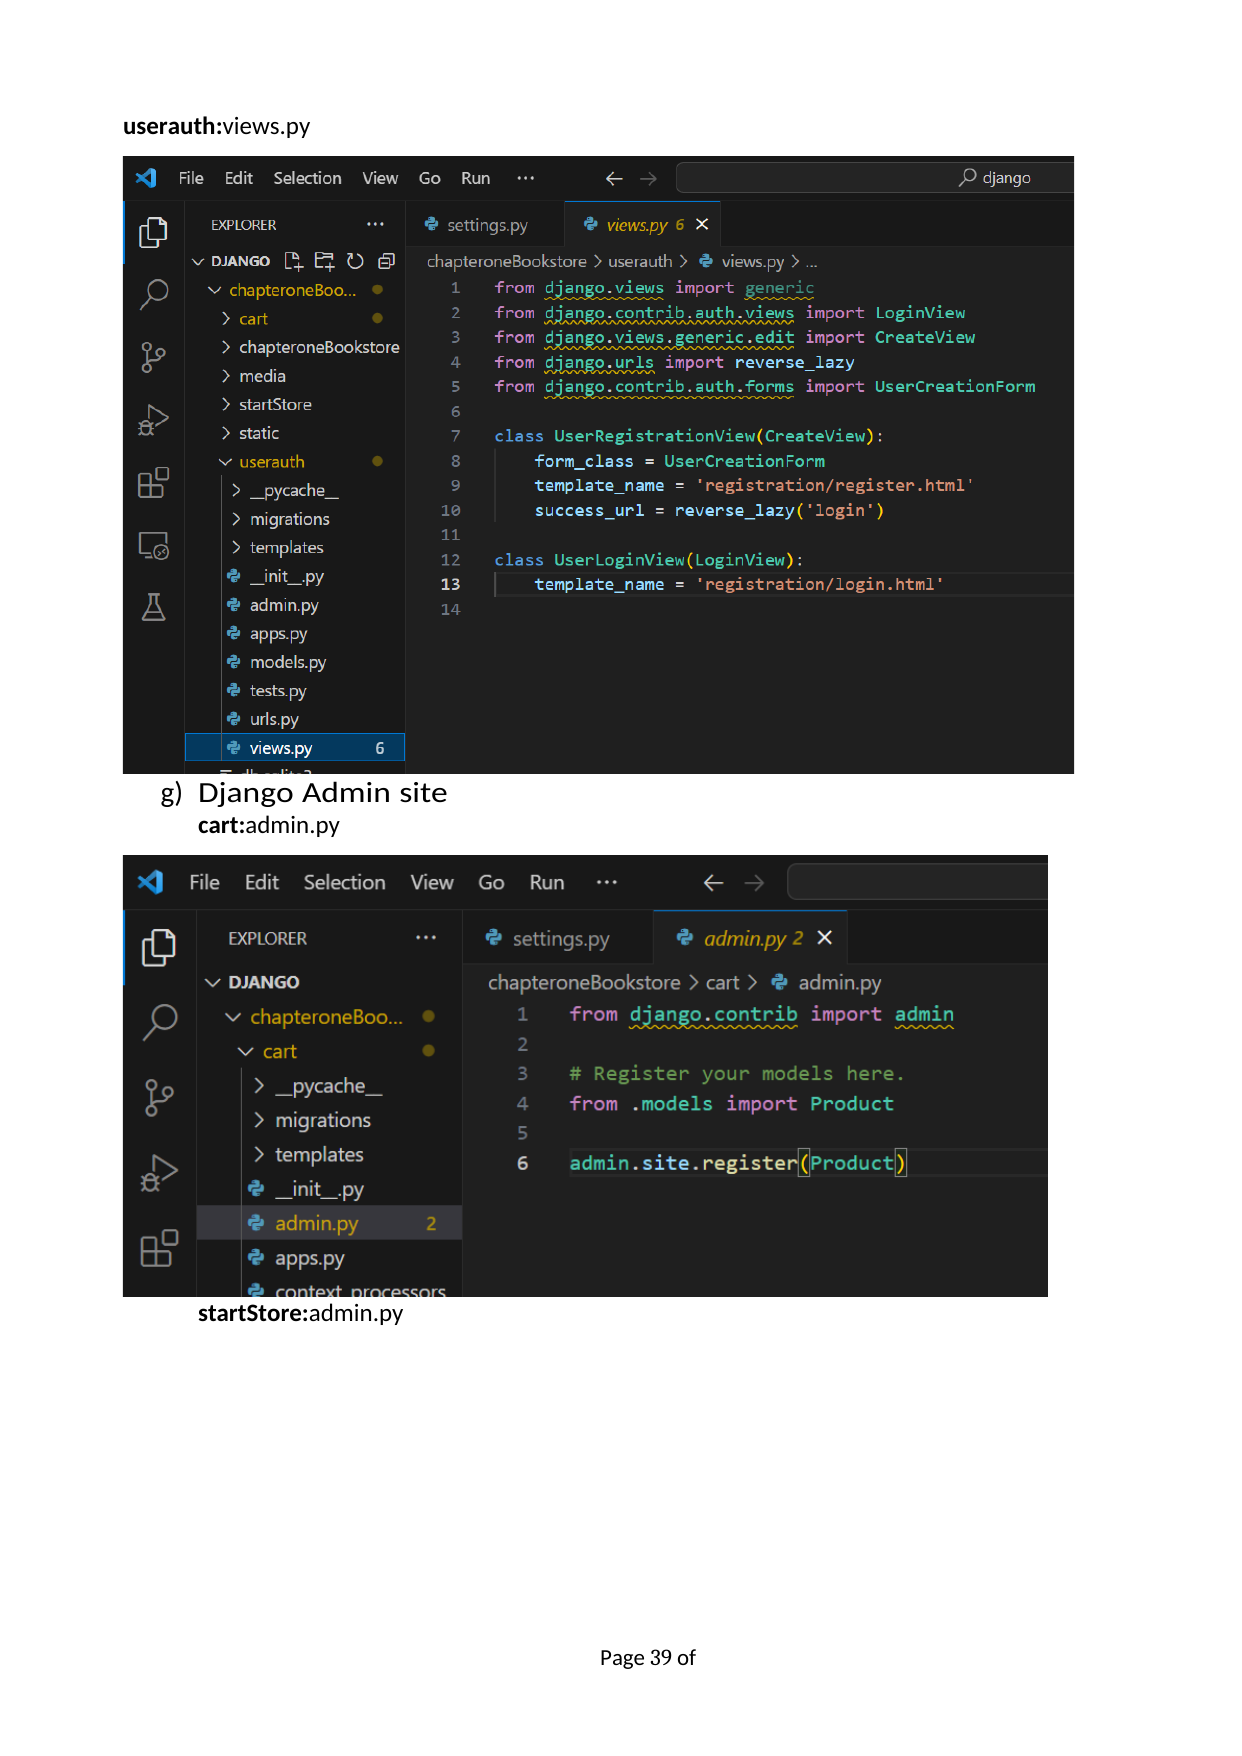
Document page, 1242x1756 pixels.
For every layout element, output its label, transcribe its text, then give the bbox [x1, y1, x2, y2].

picture [122, 156, 1075, 774]
picture [122, 855, 1048, 1297]
list startStore:admin.py [198, 1297, 1177, 1328]
list cart:admin.py [198, 810, 1177, 840]
subtitle Django Admin site [160, 774, 1177, 810]
text userauth:views.py [123, 110, 1177, 141]
